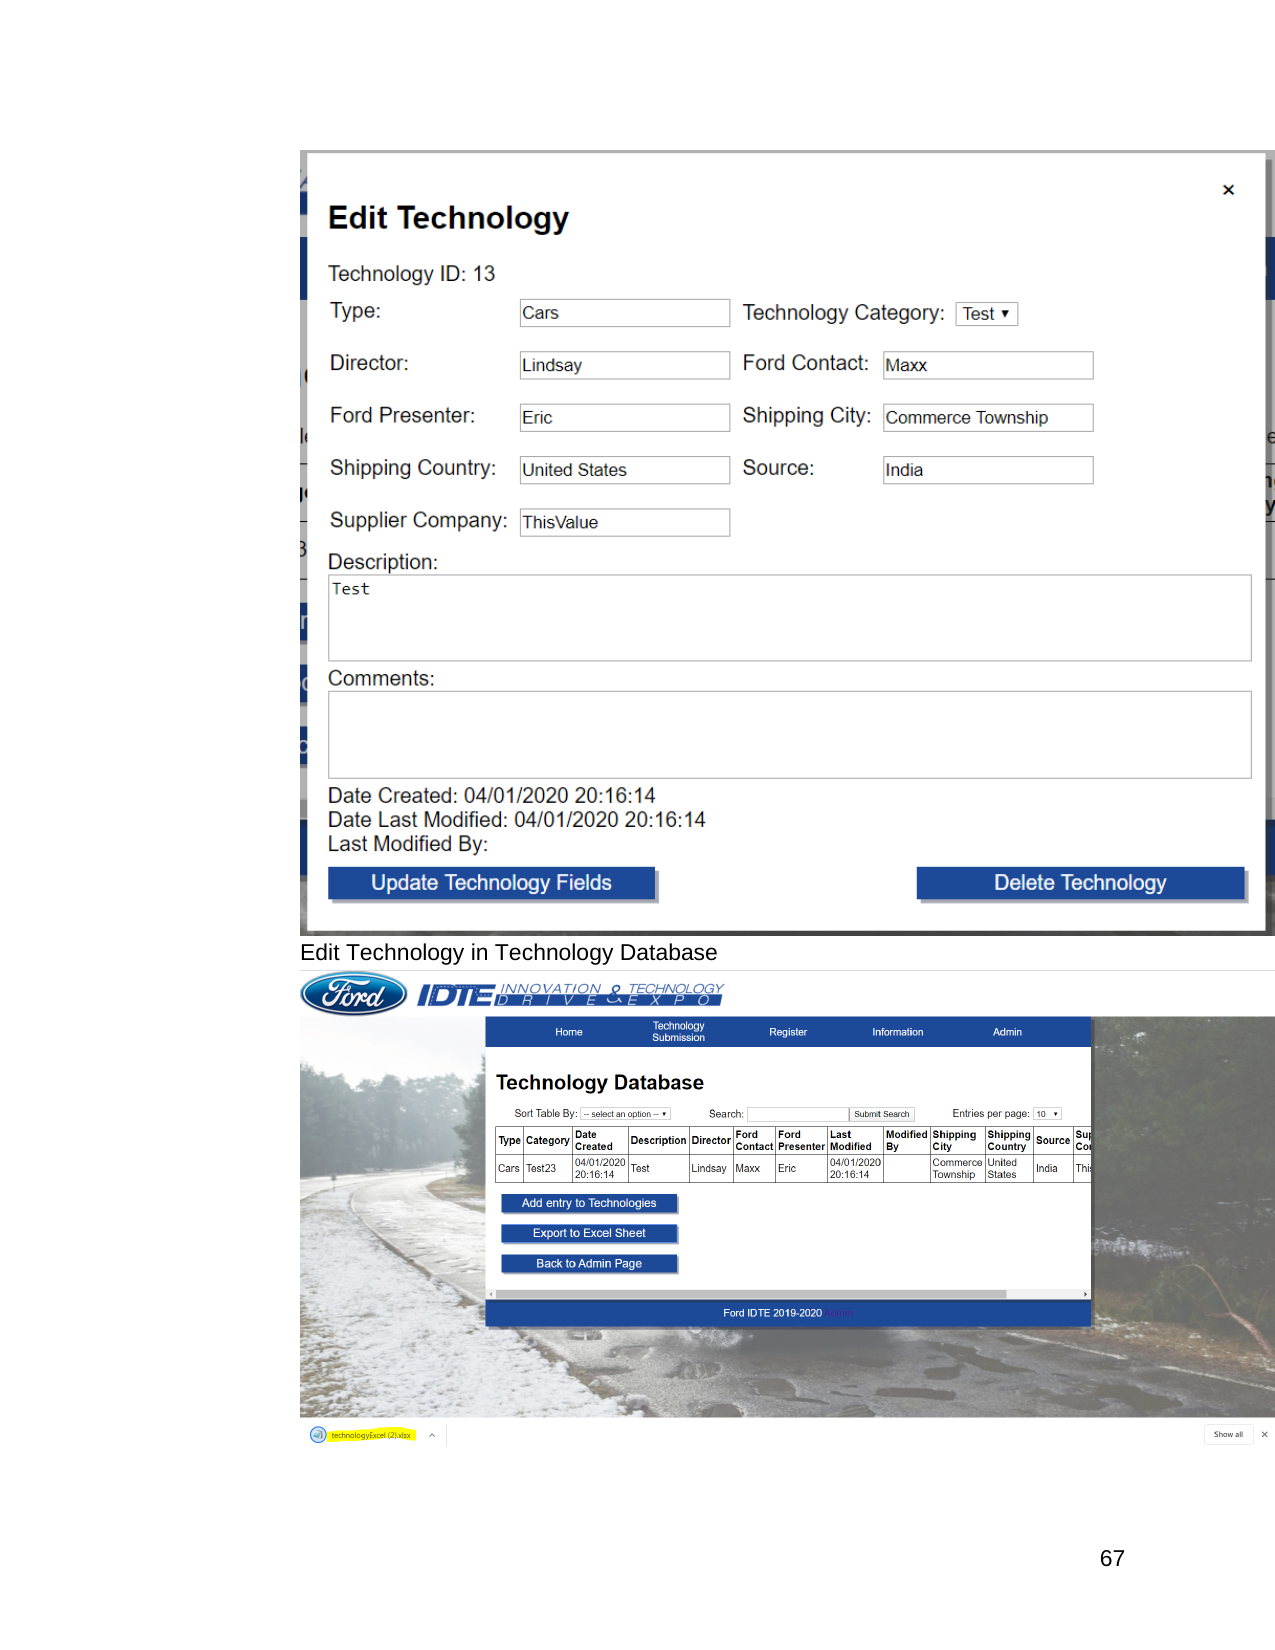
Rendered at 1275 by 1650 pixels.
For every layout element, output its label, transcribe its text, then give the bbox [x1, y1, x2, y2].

picture [300, 969, 1275, 1449]
picture [300, 150, 1275, 936]
text Edit Technology in Technology Database [300, 939, 1125, 966]
